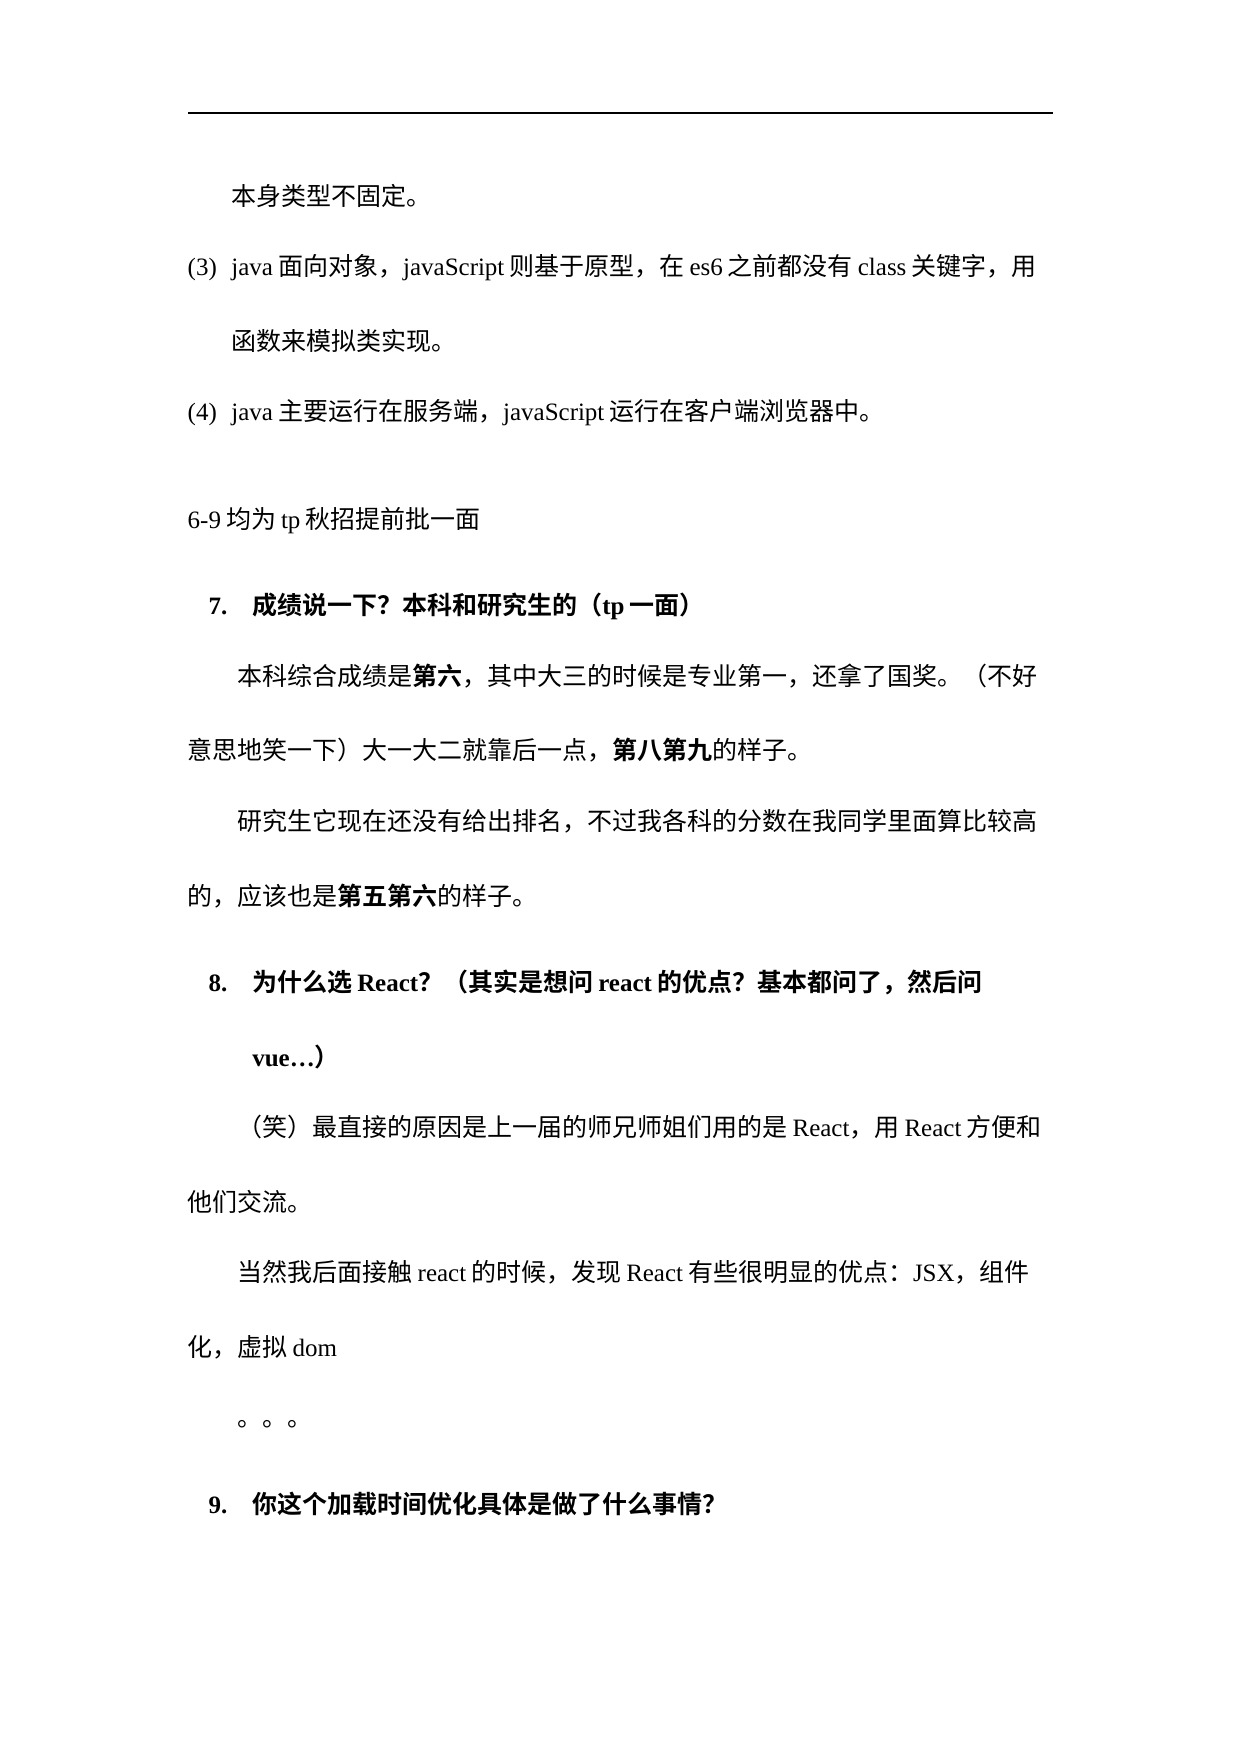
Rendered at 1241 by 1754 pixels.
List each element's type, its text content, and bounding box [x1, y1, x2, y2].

text 研究生它现在还没有给出排名，不过我各科的分数在我同学里面算比较高的，应该也是第五第六的样子。 [187, 787, 1053, 927]
subtitle 你这个加载时间优化具体是做了什么事情？ [208, 1470, 1053, 1535]
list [187, 162, 1053, 227]
list java面向对象，javaScript则基于原型，在es6之前都没有class关键字，用函数来模拟类实现。 [187, 232, 1053, 372]
text 当然我后面接触react的时候，发现React有些很明显的优点：JSX，组件化，虚拟dom [187, 1238, 1053, 1378]
subtitle 为什么选React？（其实是想问react的优点？基本都问了，然后问vue…） [208, 948, 1053, 1088]
text 6-9均为tp秋招提前批一面 [187, 485, 1053, 550]
text （笑）最直接的原因是上一届的师兄师姐们用的是React，用React方便和他们交流。 [187, 1093, 1053, 1233]
subtitle 成绩说一下？本科和研究生的（tp一面） [208, 571, 1053, 636]
text 。。。 [187, 1383, 1053, 1448]
text 本科综合成绩是第六，其中大三的时候是专业第一，还拿了国奖。（不好意思地笑一下）大一大二就靠后一点，第八第九的样子。 [187, 642, 1053, 781]
list java主要运行在服务端，javaScript运行在客户端浏览器中。 [187, 377, 1053, 442]
